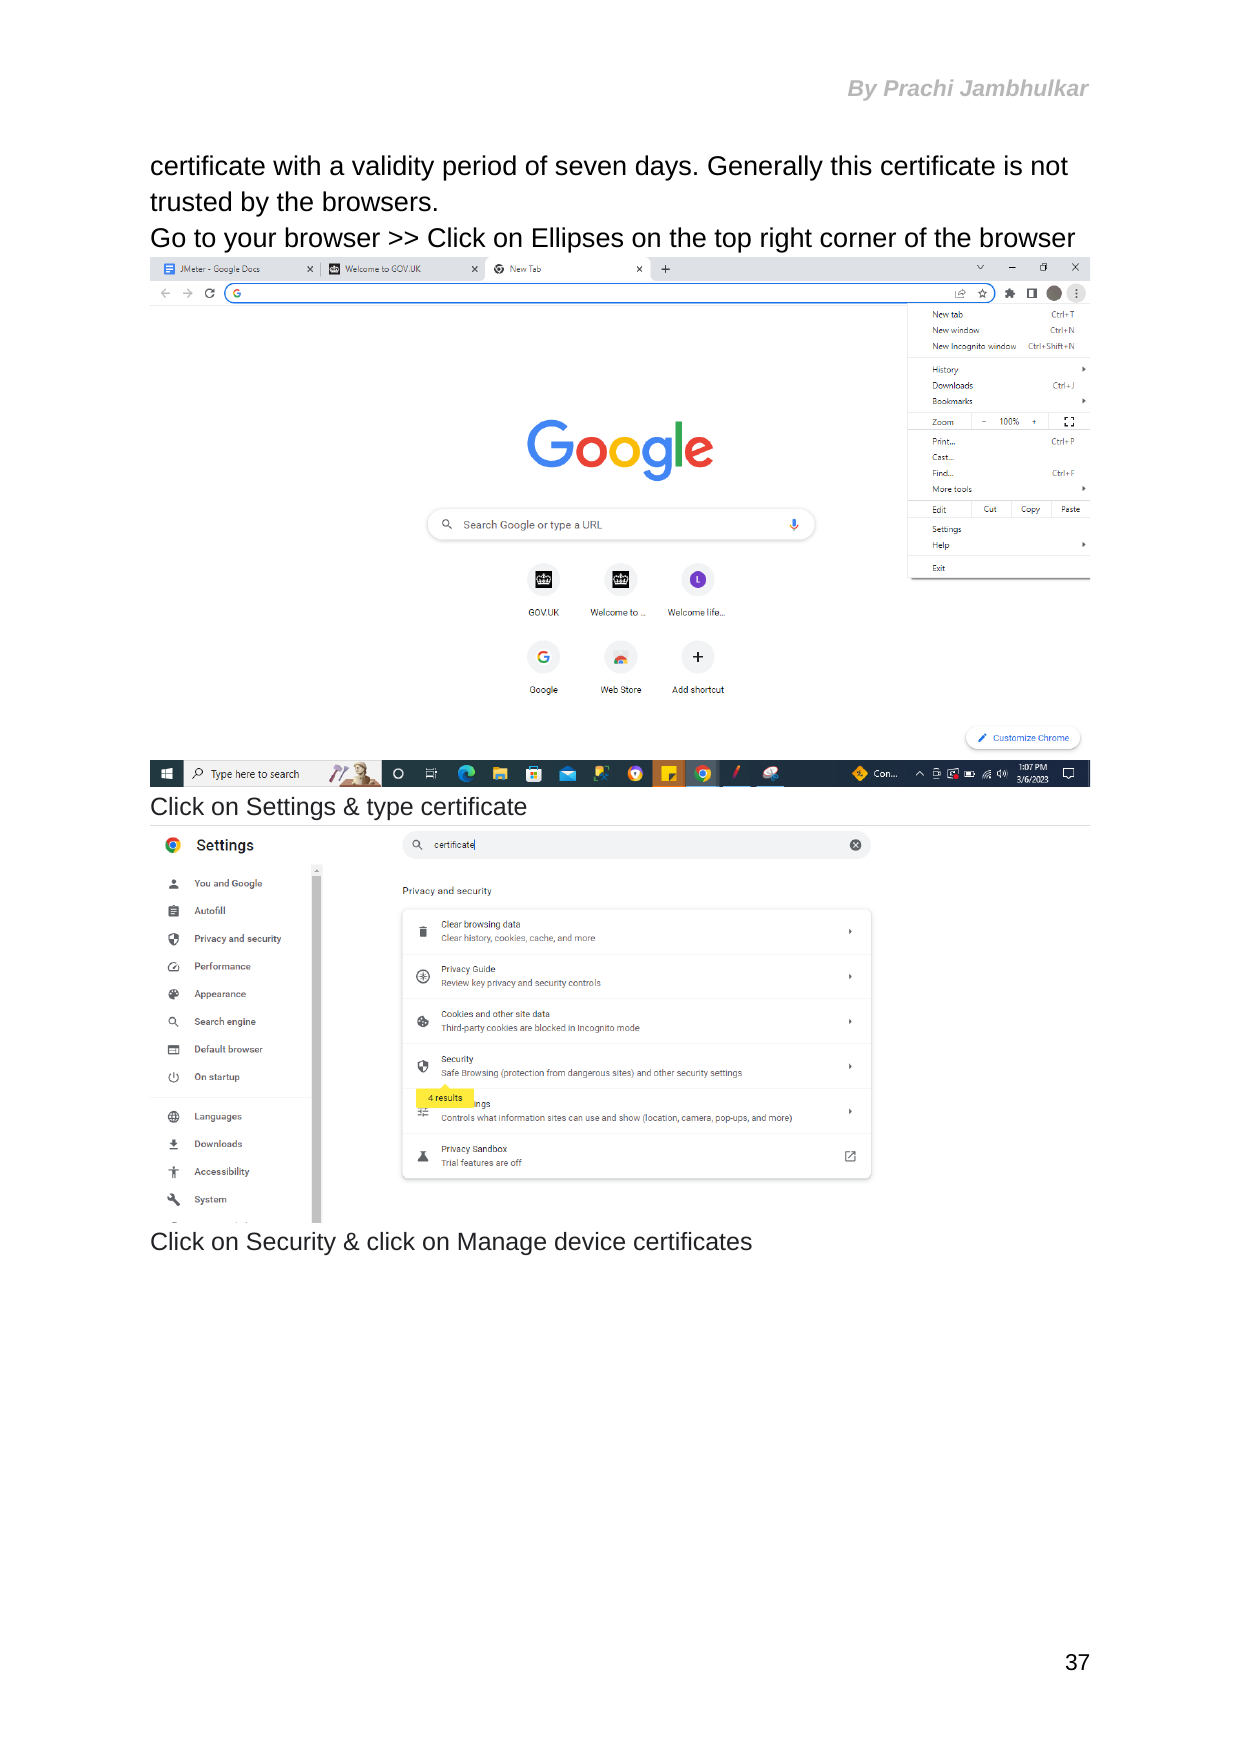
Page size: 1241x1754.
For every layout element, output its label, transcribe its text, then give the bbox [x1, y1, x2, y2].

picture [150, 257, 1091, 787]
text Click on Settings & type certificate [150, 792, 1090, 820]
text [150, 150, 1090, 217]
text Go to your browser >> Click on Ellipses on the top right corner of the browser [150, 222, 1090, 253]
text Click on Security & click on Manage device certificates [150, 1226, 1090, 1255]
picture [150, 824, 1091, 1223]
